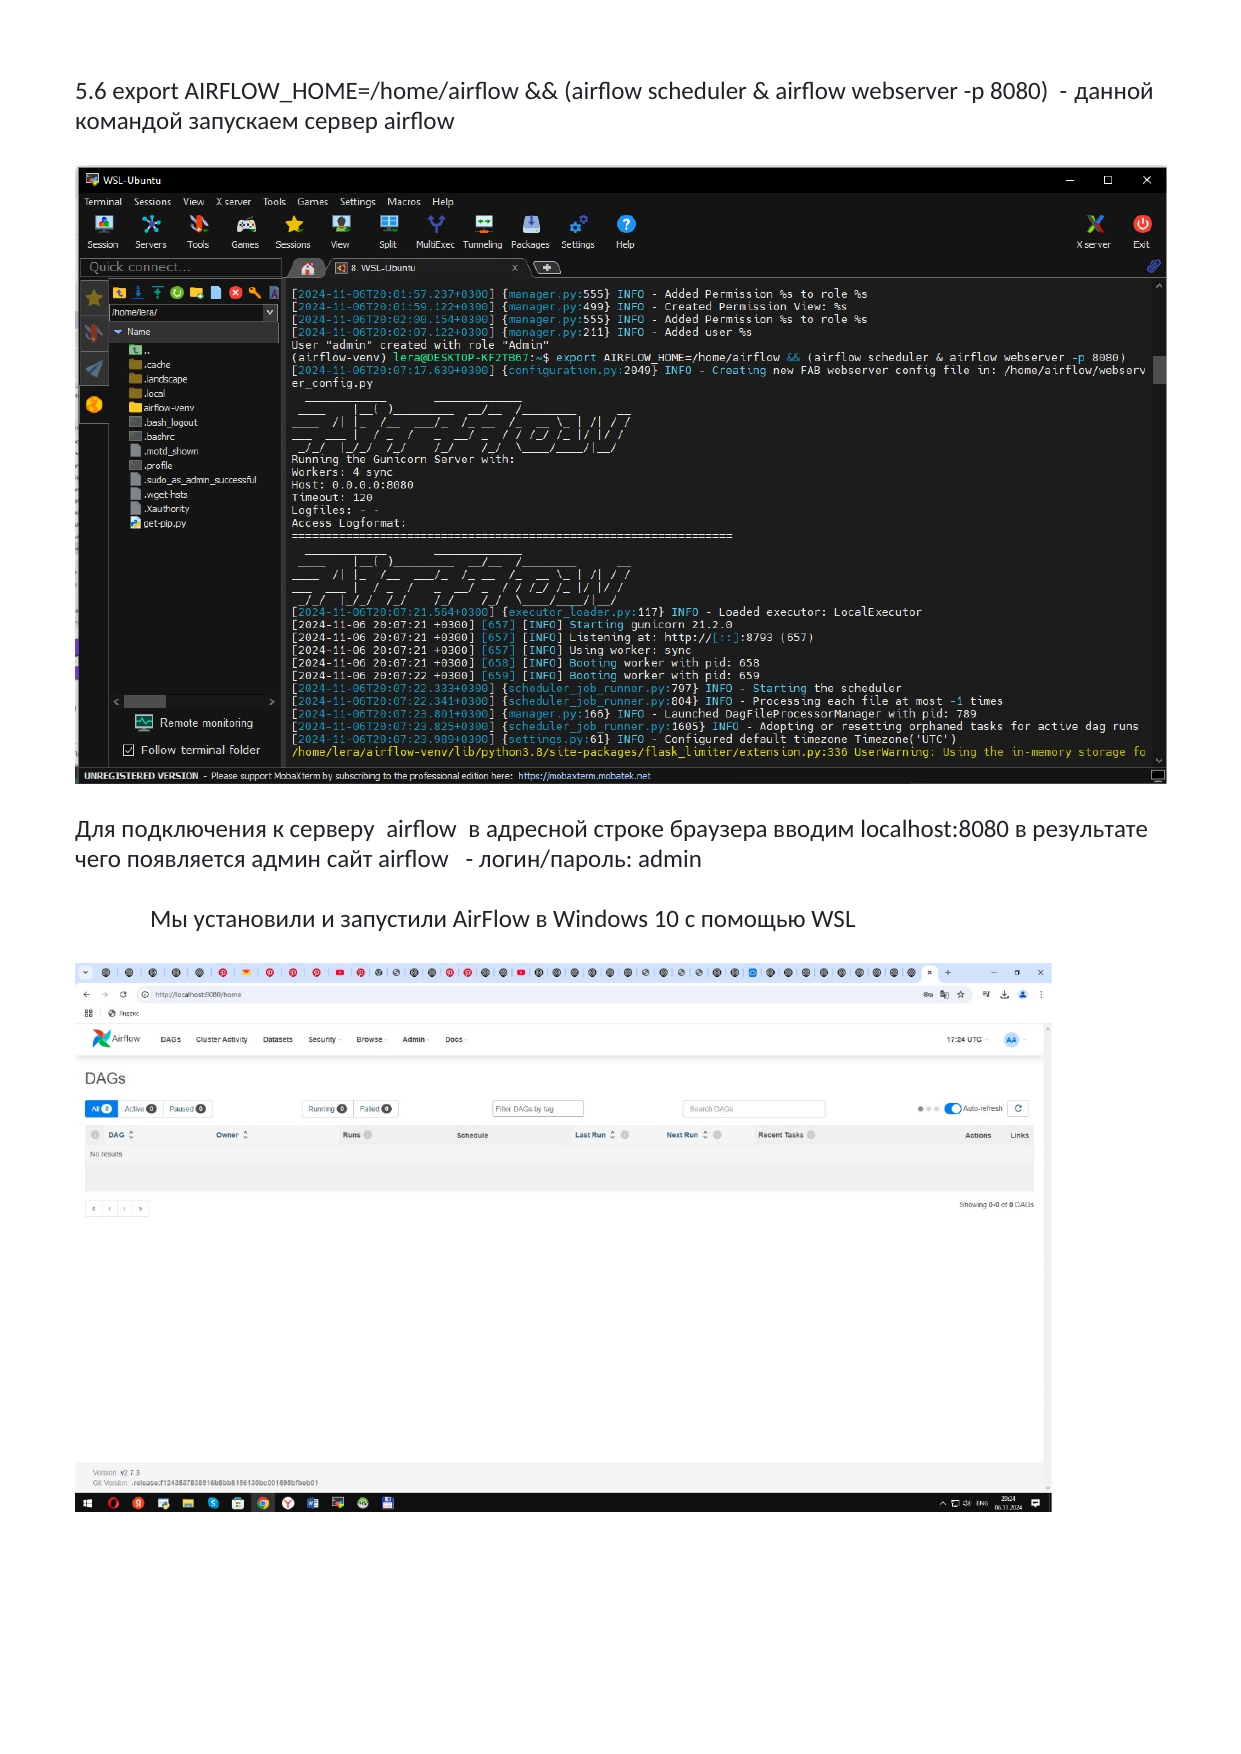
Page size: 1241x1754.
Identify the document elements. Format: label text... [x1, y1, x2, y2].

text 5.6 export AIRFLOW_HOME=/home/airflow && (airflow scheduler & airflow webserver -p 8080) - данной командой запускаем сервер airflow [75, 75, 1165, 136]
picture [75, 165, 1167, 784]
picture [75, 963, 1052, 1512]
text Мы установили и запустили AirFlow в Windows 10 с помощью WSL [150, 903, 1165, 934]
text Для подключения к серверу airflow в адресной строке браузера вводим localhost:8080 в результате чего появляется админ сайт airflow - логин/пароль: admin [75, 813, 1165, 874]
